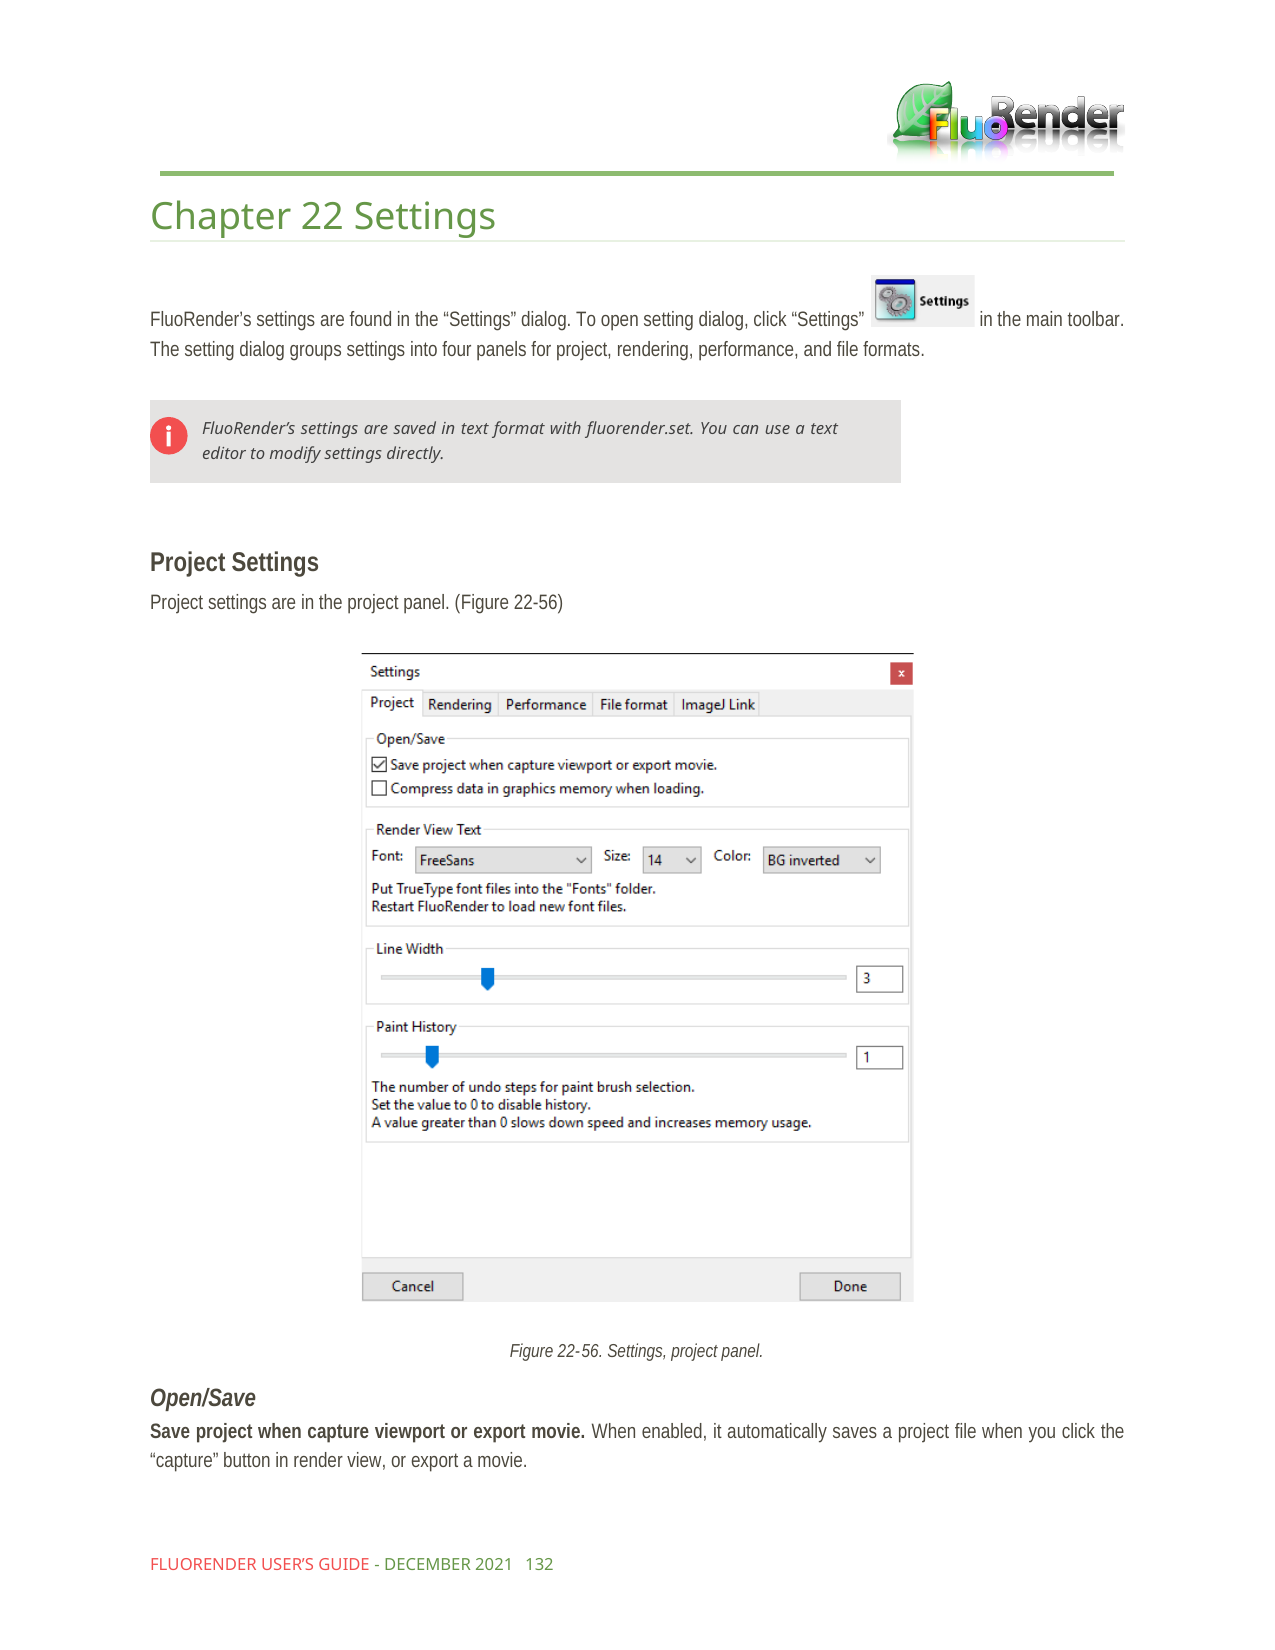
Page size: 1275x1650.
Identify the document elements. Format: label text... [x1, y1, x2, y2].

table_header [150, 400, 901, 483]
subtitle Open/Save [150, 1383, 1125, 1411]
picture [361, 653, 914, 1302]
picture [887, 75, 1125, 165]
text FluoRender’s settings are found in the “Settings” dialog. To open setting dialog, click “Settings” in the main toolbar. The setting dialog groups settings into four panels for project, rendering, performance, and file formats. [150, 276, 1125, 361]
subtitle Project Settings [150, 546, 1125, 577]
picture [871, 275, 975, 327]
text Save project when capture viewport or export movie. When enabled, it automatically saves a project file when you click the “capture” button in render view, or export a movie. [150, 1418, 1125, 1472]
subtitle Settings [150, 189, 1125, 240]
